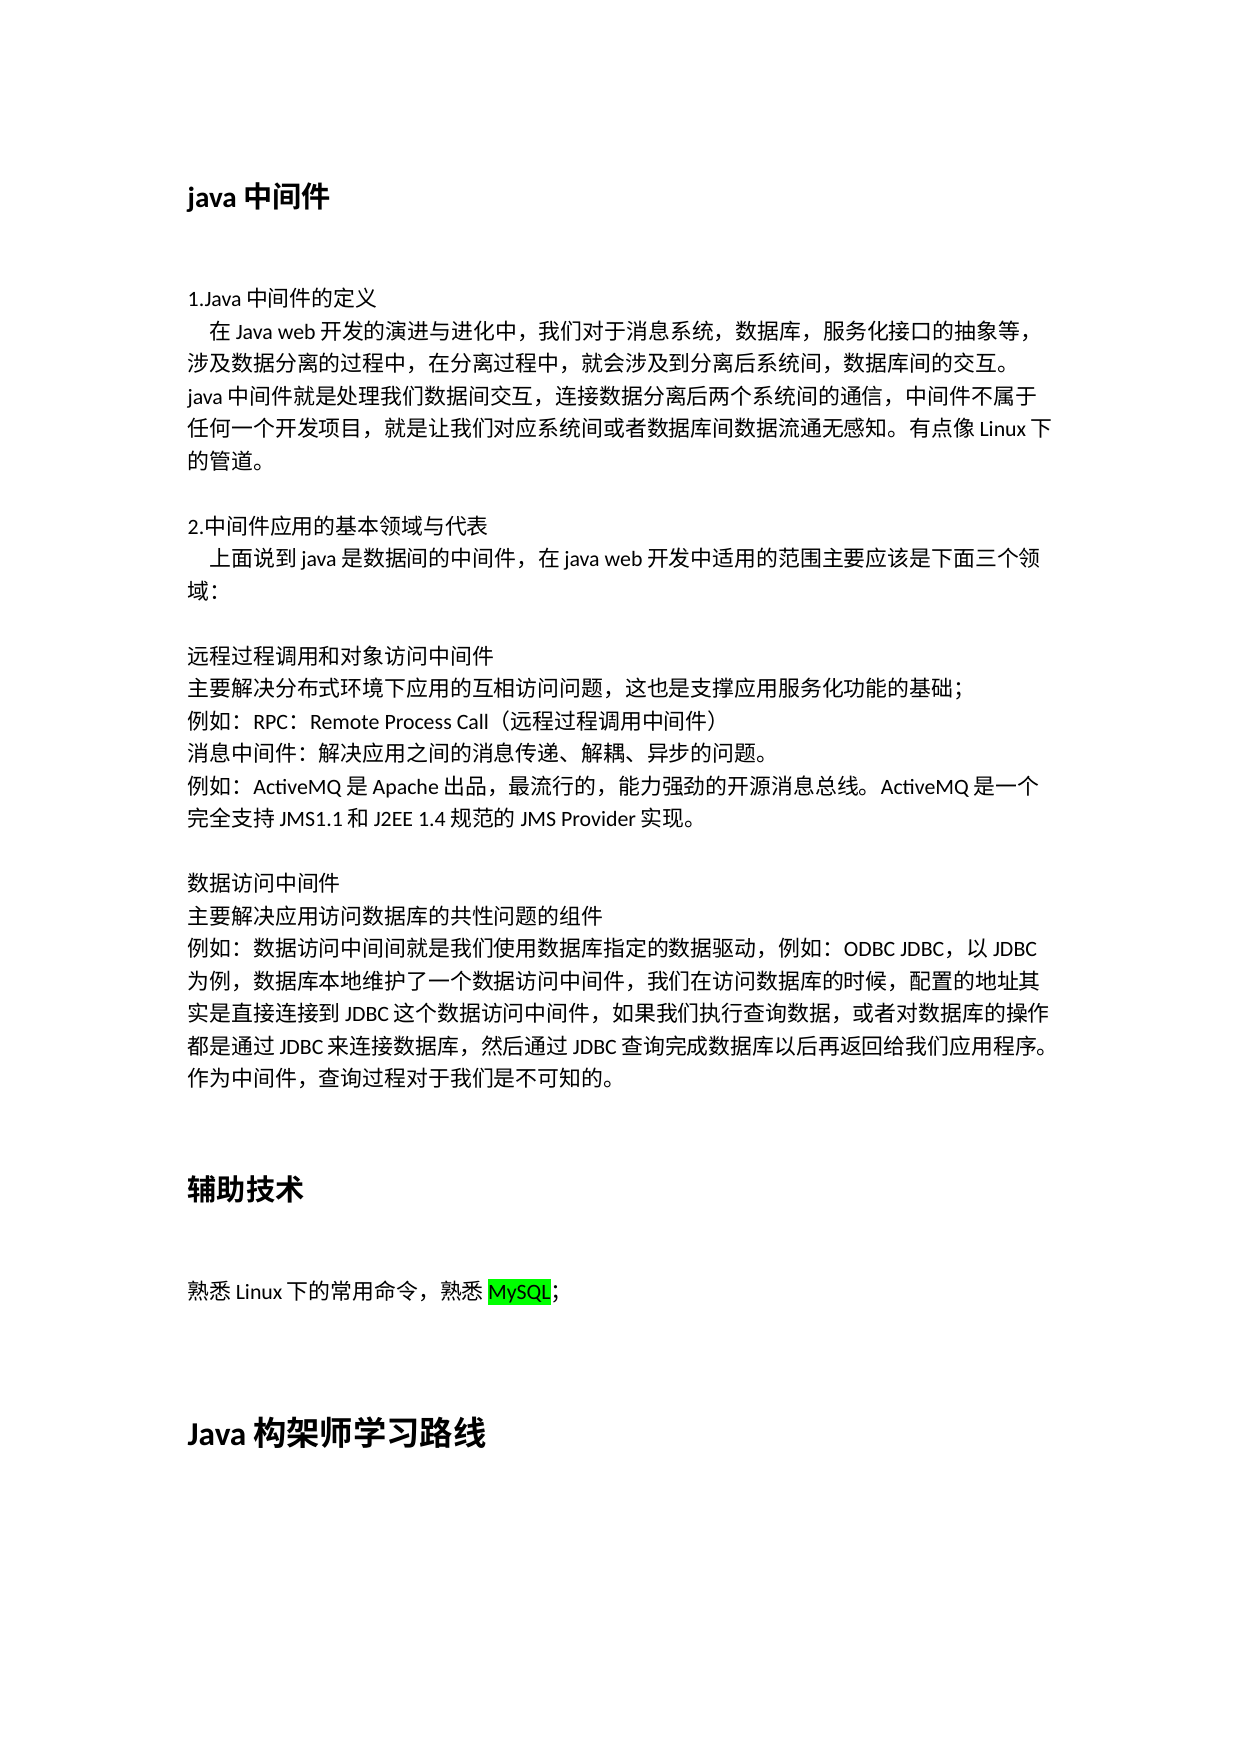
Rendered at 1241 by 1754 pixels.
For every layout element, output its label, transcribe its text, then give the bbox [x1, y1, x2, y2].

text 例如：RPC：Remote Process Call（远程过程调用中间件） [187, 703, 1053, 736]
text 数据访问中间件 [187, 866, 1053, 898]
text 例如：ActiveMQ 是Apache出品，最流行的，能力强劲的开源消息总线。ActiveMQ 是一个完全支持JMS1.1和J2EE 1.4规范的 JMS Provider实现。 [187, 768, 1053, 833]
text 消息中间件：解决应用之间的消息传递、解耦、异步的问题。 [187, 736, 1053, 768]
text 主要解决应用访问数据库的共性问题的组件 [187, 898, 1053, 931]
subtitle 辅助技术 [187, 1155, 1053, 1220]
text 远程过程调用和对象访问中间件 [187, 638, 1053, 671]
text 主要解决分布式环境下应用的互相访问问题，这也是支撑应用服务化功能的基础； [187, 671, 1053, 703]
text 例如：数据访问中间间就是我们使用数据库指定的数据驱动，例如：ODBC JDBC，以 JDBC 为例，数据库本地维护了一个数据访问中间件，我们在访问数据库的时候，配置的地址其实是直接连接到JDBC这个数据访问中间件，如果我们执行查询数据，或者对数据库的操作都是通过JDBC来连接数据库，然后通过JDBC查询完成数据库以后再返回给我们应用程序。作为中间件，查询过程对于我们是不可知的。 [187, 931, 1053, 1093]
subtitle java 中间件 [187, 162, 1053, 227]
text 在Java web开发的演进与进化中，我们对于消息系统，数据库，服务化接口的抽象等，涉及数据分离的过程中，在分离过程中，就会涉及到分离后系统间，数据库间的交互。java中间件就是处理我们数据间交互，连接数据分离后两个系统间的通信，中间件不属于任何一个开发项目，就是让我们对应系统间或者数据库间数据流通无感知。有点像Linux下的管道。 [187, 313, 1053, 476]
text 1.Java中间件的定义 [187, 281, 1053, 313]
text 2.中间件应用的基本领域与代表 [187, 508, 1053, 541]
subtitle Java构架师学习路线 [187, 1398, 1053, 1463]
text 上面说到java是数据间的中间件，在java web开发中适用的范围主要应该是下面三个领域： [187, 541, 1053, 606]
text 熟悉Linux下的常用命令，熟悉MySQL； [187, 1274, 1053, 1306]
